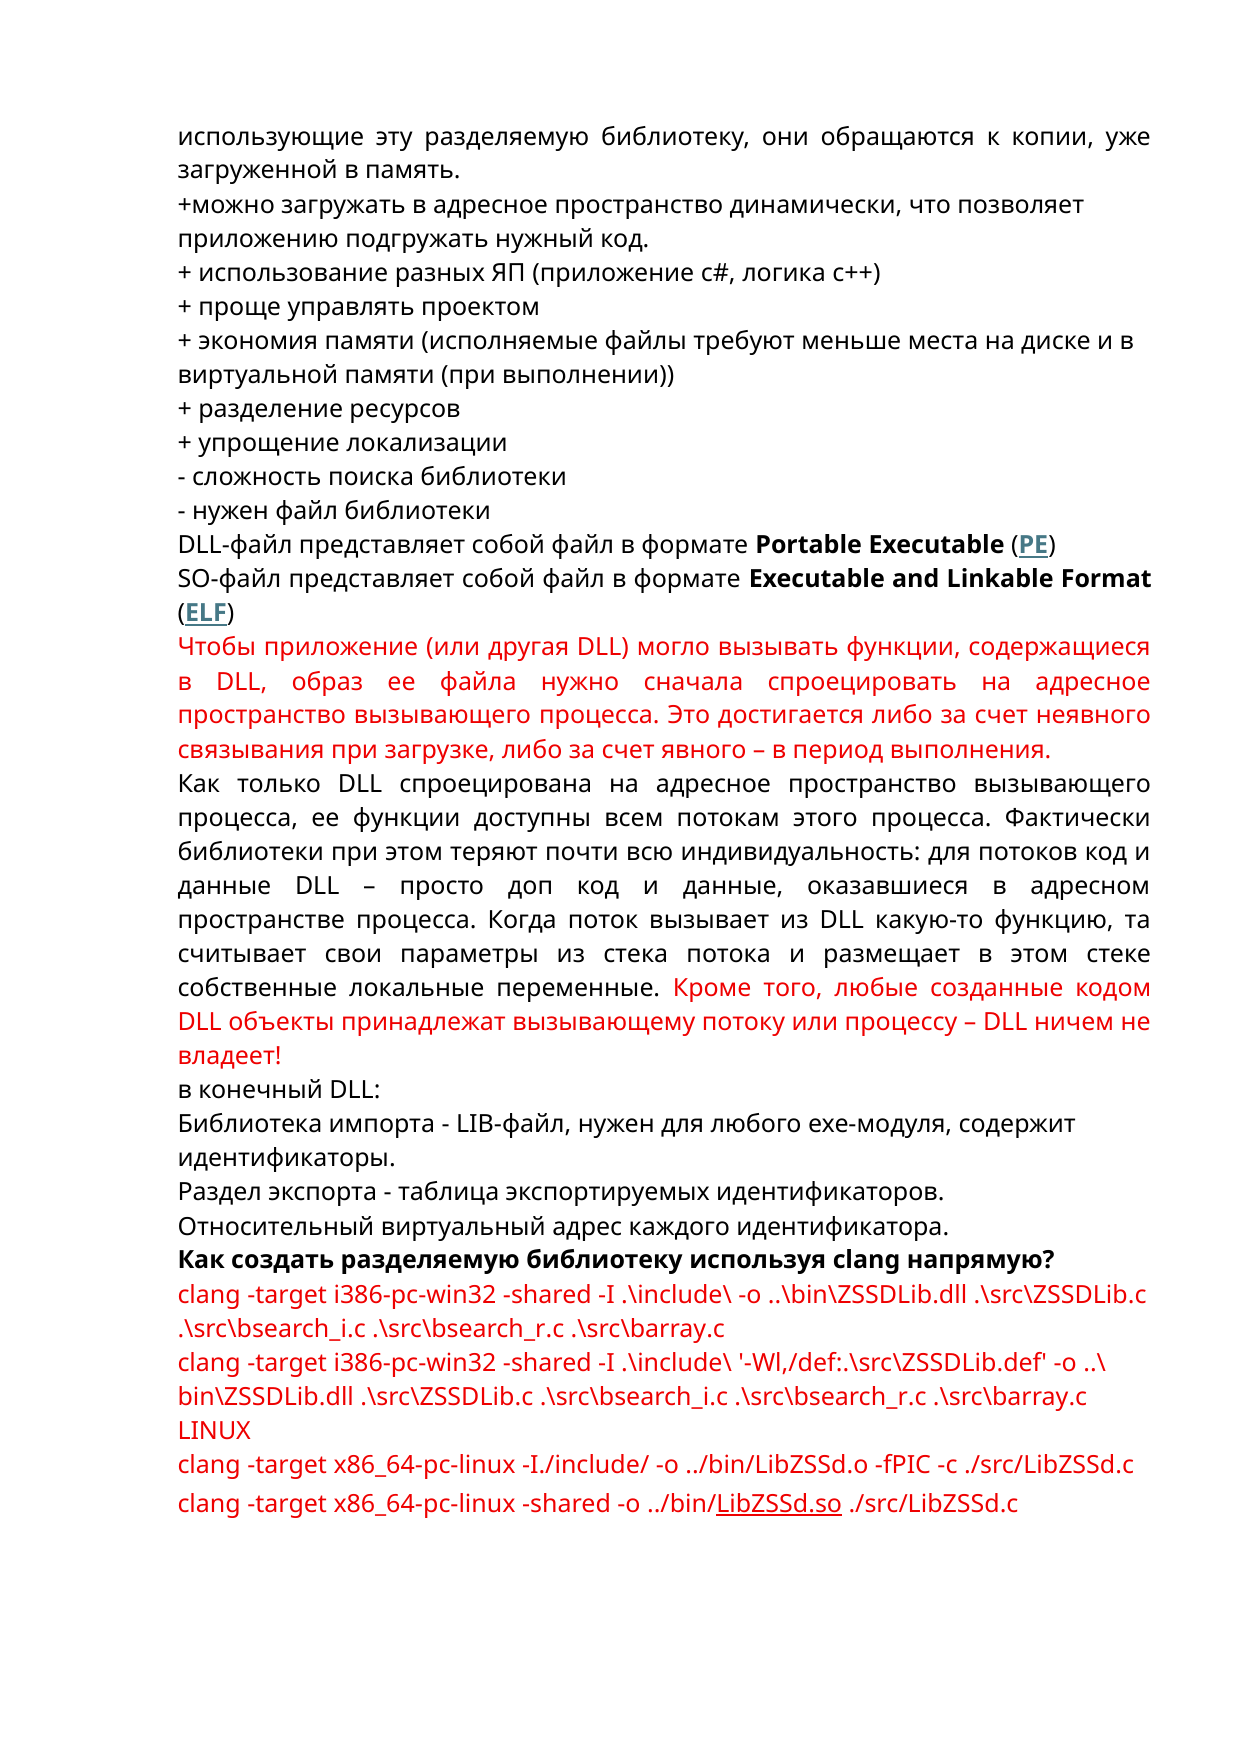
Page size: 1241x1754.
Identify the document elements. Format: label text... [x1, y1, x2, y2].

text +можно загружать в адресное пространство динамически, что позволяет приложению подгружать нужный код. + использование разных ЯП (приложение c#, логика с++) + проще управлять проектом + экономия памяти (исполняемые файлы требуют меньше места на диске и в виртуальной памяти (при выполнении)) + разделение ресурсов [177, 186, 1152, 425]
text - сложность поиска библиотеки [177, 459, 1152, 493]
text clang -target i386-pc-win32 -shared -I .\include\ -o ..\bin\ZSSDLib.dll .\src\ZSSDLib.c .\src\bsearch_i.c .\src\bsearch_r.c .\src\barray.c clang -target i386-pc-win32 -shared -I .\include\ '-Wl,/def:.\src\ZSSDLib.def' -o ..\bin\ZSSDLib.dll .\src\ZSSDLib.c .\src\bsearch_i.c .\src\bsearch_r.c .\src\barray.c [177, 1276, 1152, 1412]
text - нужен файл библиотеки [177, 493, 1152, 527]
text LINUX [177, 1412, 1152, 1447]
text SO-файл представляет собой файл в формате Executable and Linkable Format (ELF) [177, 561, 1152, 629]
text + упрощение локализации [177, 425, 1152, 459]
text Как создать разделяемую библиотеку используя clang напрямую? [177, 1242, 1152, 1276]
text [177, 118, 1152, 186]
text clang -target x86_64-pc-linux -I./include/ -o ../bin/LibZSSd.o -fPIC -c ./src/LibZSSd.c clang -target x86_64-pc-linux -shared -o ../bin/LibZSSd.so ./src/LibZSSd.c [177, 1447, 1152, 1520]
text Как только DLL спроецирована на адресное пространство вызывающего процесса, ее функции доступны всем потокам этого процесса. Фактически библиотеки при этом теряют почти всю индивидуальность: для потоков код и данные DLL – просто доп код и данные, оказавшиеся в адресном пространстве процесса. Когда поток вызывает из DLL какую-то функцию, та считывает свои параметры из стека потока и размещает в этом стеке собственные локальные переменные. Кроме того, любые созданные кодом DLL объекты принадлежат вызывающему потоку или процессу – DLL ничем не владеет! [177, 765, 1152, 1072]
text DLL-файл представляет собой файл в формате Portable Executable (PE) [177, 527, 1152, 561]
text в конечный DLL: Библиотека импорта - LIB-файл, нужен для любого exe-модуля, содержит идентификаторы. Раздел экспорта - таблица экспортируемых идентификаторов. Относительный виртуальный адрес каждого идентификатора. [177, 1072, 1152, 1242]
text Чтобы приложение (или другая DLL) могло вызывать функции, содержащиеся в DLL, образ ее файла нужно сначала спроецировать на адресное пространство вызывающего процесса. Это достигается либо за счет неявного связывания при загрузке, либо за счет явного – в период выполнения. [177, 629, 1152, 765]
